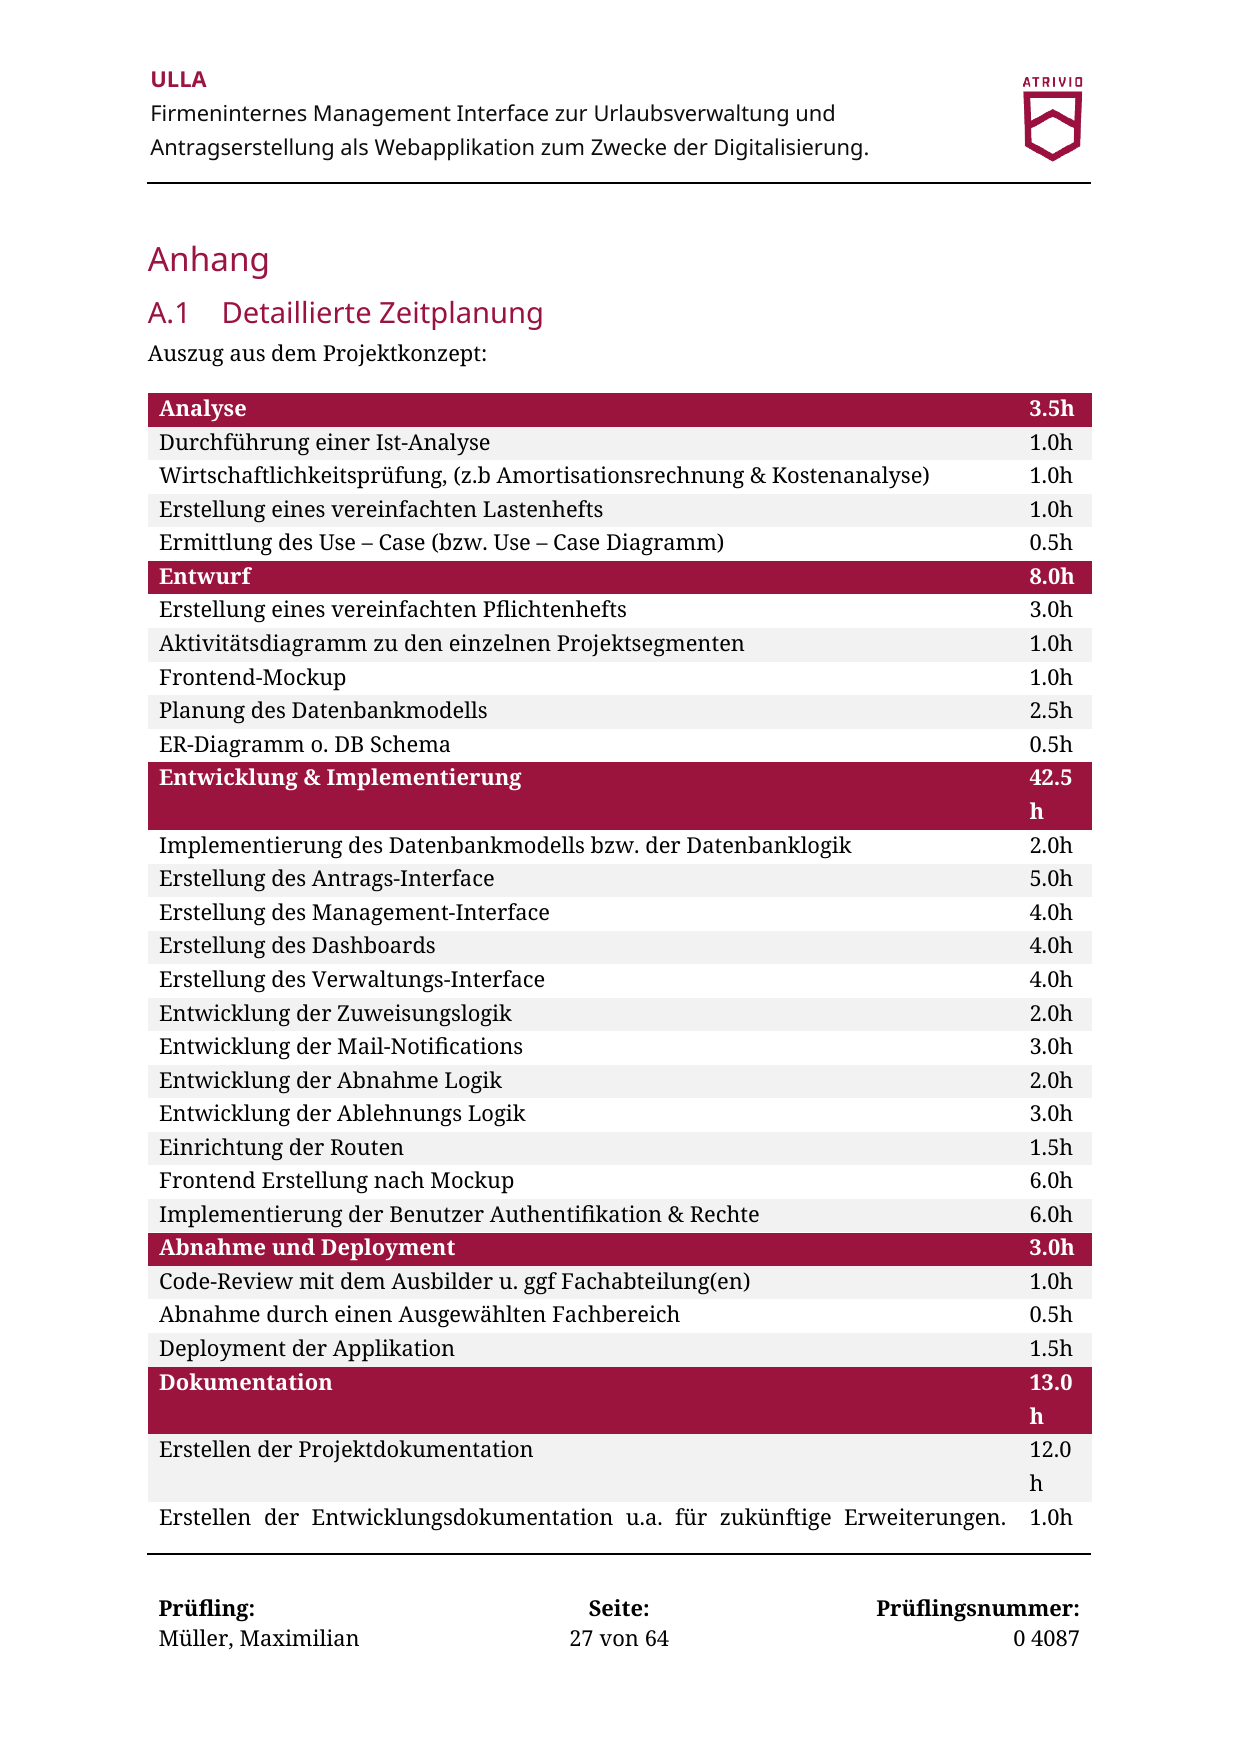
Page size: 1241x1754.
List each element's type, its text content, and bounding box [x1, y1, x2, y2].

table_cell Implementierung der Benutzer Authentifikation & Rechte [148, 1199, 1018, 1232]
subtitle A.1 Detaillierte Zeitplanung [148, 293, 1093, 332]
table_cell 3.0h [1018, 1098, 1092, 1132]
subtitle Anhang [148, 236, 1093, 282]
table_cell 13.0h [1018, 1367, 1092, 1434]
table_header Analyse [148, 393, 1018, 427]
table_cell Ermittlung des Use – Case (bzw. Use – Case Diagramm) [148, 528, 1018, 561]
table_cell Entwicklung der Mail-Notifications [148, 1031, 1018, 1065]
table_cell Entwicklung der Ablehnungs Logik [148, 1098, 1018, 1132]
table_cell 5.0h [1018, 864, 1092, 897]
table_cell 2.0h [1018, 998, 1092, 1031]
table_cell 3.0h [1018, 595, 1092, 628]
table_cell Code-Review mit dem Ausbilder u. ggf Fachabteilung(en) [148, 1266, 1018, 1299]
table_cell 1.0h [1018, 494, 1092, 527]
table_header 3.5h [1018, 393, 1092, 427]
table_cell 1.5h [1018, 1333, 1092, 1367]
table_cell 1.0h [1018, 460, 1092, 494]
table_cell Einrichtung der Routen [148, 1132, 1018, 1165]
table_cell Erstellung eines vereinfachten Pflichtenhefts [148, 595, 1018, 628]
table_cell 0.5h [1018, 528, 1092, 561]
table_cell Erstellen der Entwicklungsdokumentation u.a. für zukünftige Erweiterungen. Die Projektdokumentation wird hier als Basis verwendet u. ggf. erweitert. [148, 1502, 1018, 1536]
table_cell 3.0h [1018, 1233, 1092, 1266]
table_cell Abnahme und Deployment [148, 1233, 1018, 1266]
table_cell Frontend-Mockup [148, 662, 1018, 695]
table_cell 2.5h [1018, 695, 1092, 729]
table_cell 1.0h [1018, 1502, 1092, 1536]
table_cell Entwicklung & Implementierung [148, 762, 1018, 830]
table_cell 2.0h [1018, 830, 1092, 863]
table_cell 4.0h [1018, 931, 1092, 964]
table_cell 42.5h [1018, 762, 1092, 830]
table_cell Aktivitätsdiagramm zu den einzelnen Projektsegmenten [148, 628, 1018, 662]
table_cell Erstellung des Antrags-Interface [148, 864, 1018, 897]
table_cell 0.5h [1018, 729, 1092, 762]
table_cell ER-Diagramm o. DB Schema [148, 729, 1018, 762]
table_cell Erstellung des Management-Interface [148, 897, 1018, 931]
table_cell Implementierung des Datenbankmodells bzw. der Datenbanklogik [148, 830, 1018, 863]
table_cell 4.0h [1018, 897, 1092, 931]
table_cell Erstellung des Dashboards [148, 931, 1018, 964]
table_cell Erstellung des Verwaltungs-Interface [148, 964, 1018, 998]
table_cell Erstellen der Projektdokumentation [148, 1434, 1018, 1502]
table_cell 0.5h [1018, 1300, 1092, 1333]
table_cell 6.0h [1018, 1165, 1092, 1199]
table_cell 1.0h [1018, 427, 1092, 460]
table_cell 1.0h [1018, 1266, 1092, 1299]
table_cell Deployment der Applikation [148, 1333, 1018, 1367]
table_cell Entwicklung der Zuweisungslogik [148, 998, 1018, 1031]
table_cell 4.0h [1018, 964, 1092, 998]
table_cell 1.0h [1018, 628, 1092, 662]
table_cell Frontend Erstellung nach Mockup [148, 1165, 1018, 1199]
table_cell 1.5h [1018, 1132, 1092, 1165]
table_cell Entwurf [148, 561, 1018, 594]
table_cell 6.0h [1018, 1199, 1092, 1232]
table_cell Entwicklung der Abnahme Logik [148, 1065, 1018, 1098]
text Auszug aus dem Projektkonzept: [148, 338, 1093, 368]
table_cell Dokumentation [148, 1367, 1018, 1434]
picture [1013, 67, 1092, 171]
table_cell 12.0h [1018, 1434, 1092, 1502]
table_cell Erstellung eines vereinfachten Lastenhefts [148, 494, 1018, 527]
table_cell Planung des Datenbankmodells [148, 695, 1018, 729]
table_cell 2.0h [1018, 1065, 1092, 1098]
table_cell 3.0h [1018, 1031, 1092, 1065]
table_cell 8.0h [1018, 561, 1092, 594]
table_cell Durchführung einer Ist-Analyse [148, 427, 1018, 460]
table_cell Abnahme durch einen Ausgewählten Fachbereich [148, 1300, 1018, 1333]
table_cell 1.0h [1018, 662, 1092, 695]
table_cell Wirtschaftlichkeitsprüfung, (z.b Amortisationsrechnung & Kostenanalyse) [148, 460, 1018, 494]
